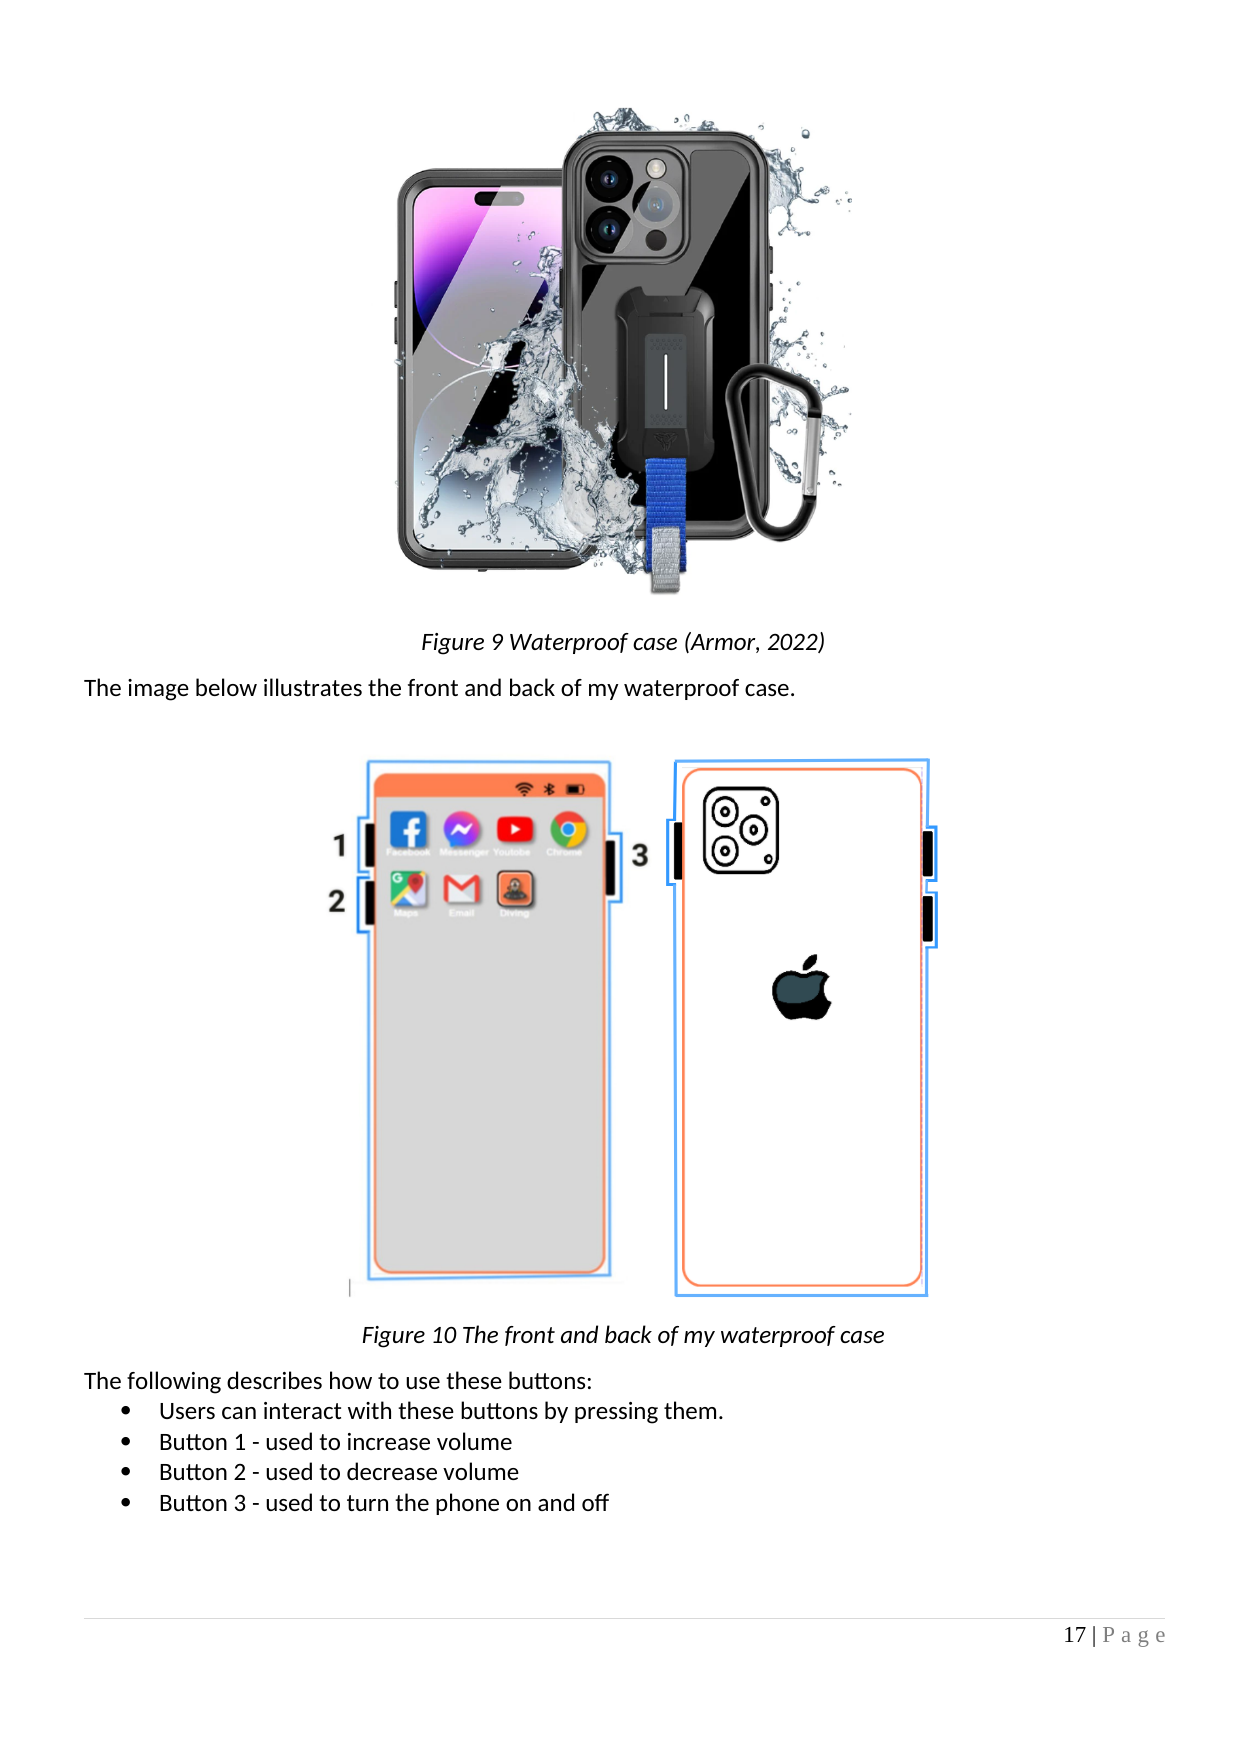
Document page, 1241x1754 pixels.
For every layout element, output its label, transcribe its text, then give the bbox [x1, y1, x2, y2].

picture [370, 105, 879, 613]
list Button 2 - used to decrease volume [121, 1456, 1165, 1487]
text Figure 10 The front and back of my waterproof case [84, 1319, 1165, 1349]
list Users can interact with these buttons by pressing them. [121, 1395, 1165, 1426]
text The following describes how to use these buttons: [84, 1365, 1165, 1395]
text Figure 9 Waterproof case (Armor, 2022) [84, 626, 1165, 657]
picture [311, 717, 938, 1306]
list Button 1 - used to increase volume [121, 1426, 1165, 1456]
list Button 3 - used to turn the phone on and off [121, 1487, 1165, 1517]
text The image below illustrates the front and back of my waterproof case. [84, 672, 1165, 702]
